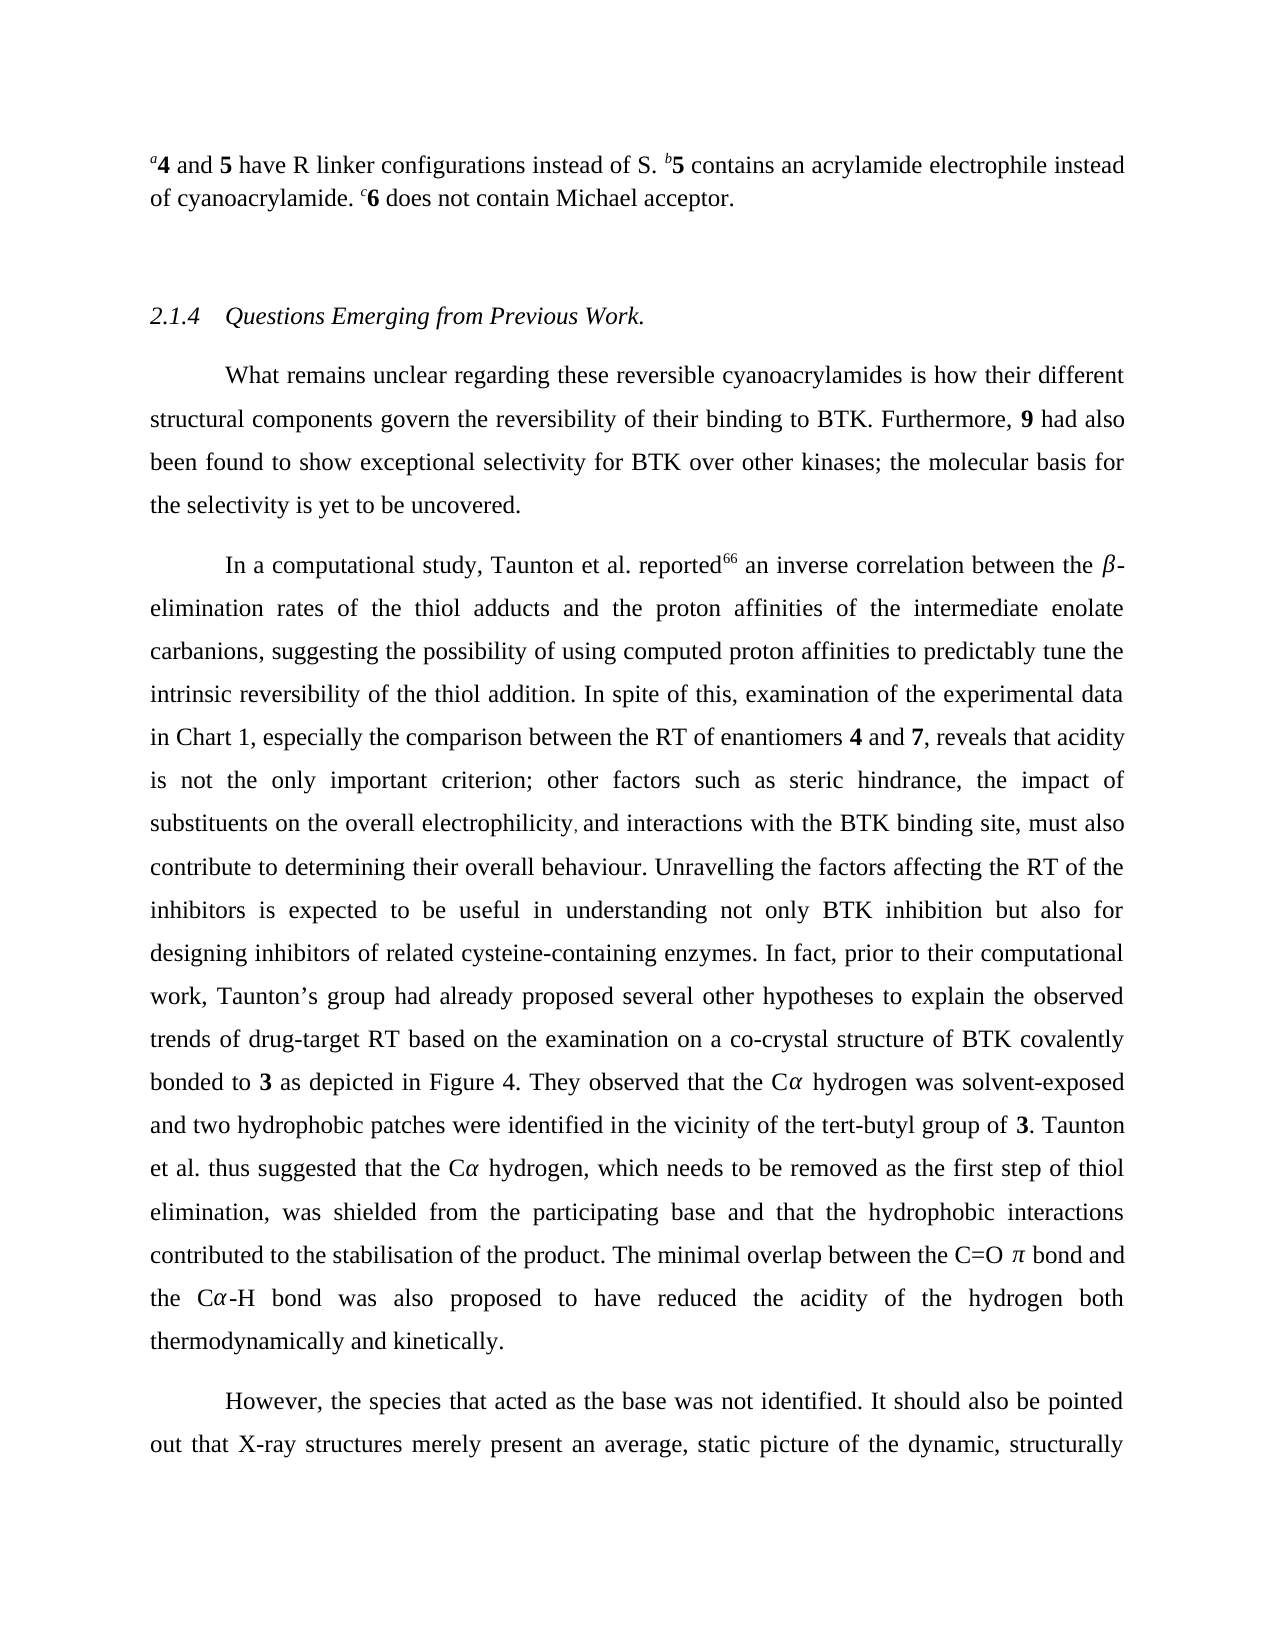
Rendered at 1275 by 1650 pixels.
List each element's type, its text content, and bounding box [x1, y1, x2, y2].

text In a computational study, Taunton et al. reported66 an inverse correlation between the -elimination rates of the thiol adducts and the proton affinities of the intermediate enolate carbanions, suggesting the possibility of using computed proton affinities to predictably tune the intrinsic reversibility of the thiol addition. In spite of this, examination of the experimental data in Chart 1, especially the comparison between the RT of enantiomers 4 and 7, reveals that acidity is not the only important criterion; other factors such as steric hindrance, the impact of substituents on the overall electrophilicity, and interactions with the BTK binding site, must also contribute to determining their overall behaviour. Unravelling the factors affecting the RT of the inhibitors is expected to be useful in understanding not only BTK inhibition but also for designing inhibitors of related cysteine-containing enzymes. In fact, prior to their computational work, Taunton’s group had already proposed several other hypotheses to explain the observed trends of drug-target RT based on the examination on a co-crystal structure of BTK covalently bonded to 3 as depicted in Figure 4. They observed that the C hydrogen was solvent-exposed and two hydrophobic patches were identified in the vicinity of the tert-butyl group of 3. Taunton et al. thus suggested that the C hydrogen, which needs to be removed as the first step of thiol elimination, was shielded from the participating base and that the hydrophobic interactions contributed to the stabilisation of the product. The minimal overlap between the C=O bond and the C-H bond was also proposed to have reduced the acidity of the hydrogen both thermodynamically and kinetically. [150, 550, 1125, 1355]
text a4 and 5 have R linker configurations instead of S. b5 contains an acrylamide electrophile instead of cyanoacrylamide. c6 does not contain Michael acceptor. [150, 150, 1125, 212]
subtitle 2.1.4 Questions Emerging from Previous Work. [150, 301, 1125, 329]
text What remains unclear regarding these reversible cyanoacrylamides is how their different structural components govern the reversibility of their binding to BTK. Furthermore, 9 had also been found to show exceptional selectivity for BTK over other kinases; the molecular basis for the selectivity is yet to be uncovered. [150, 361, 1125, 519]
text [150, 1386, 1125, 1458]
